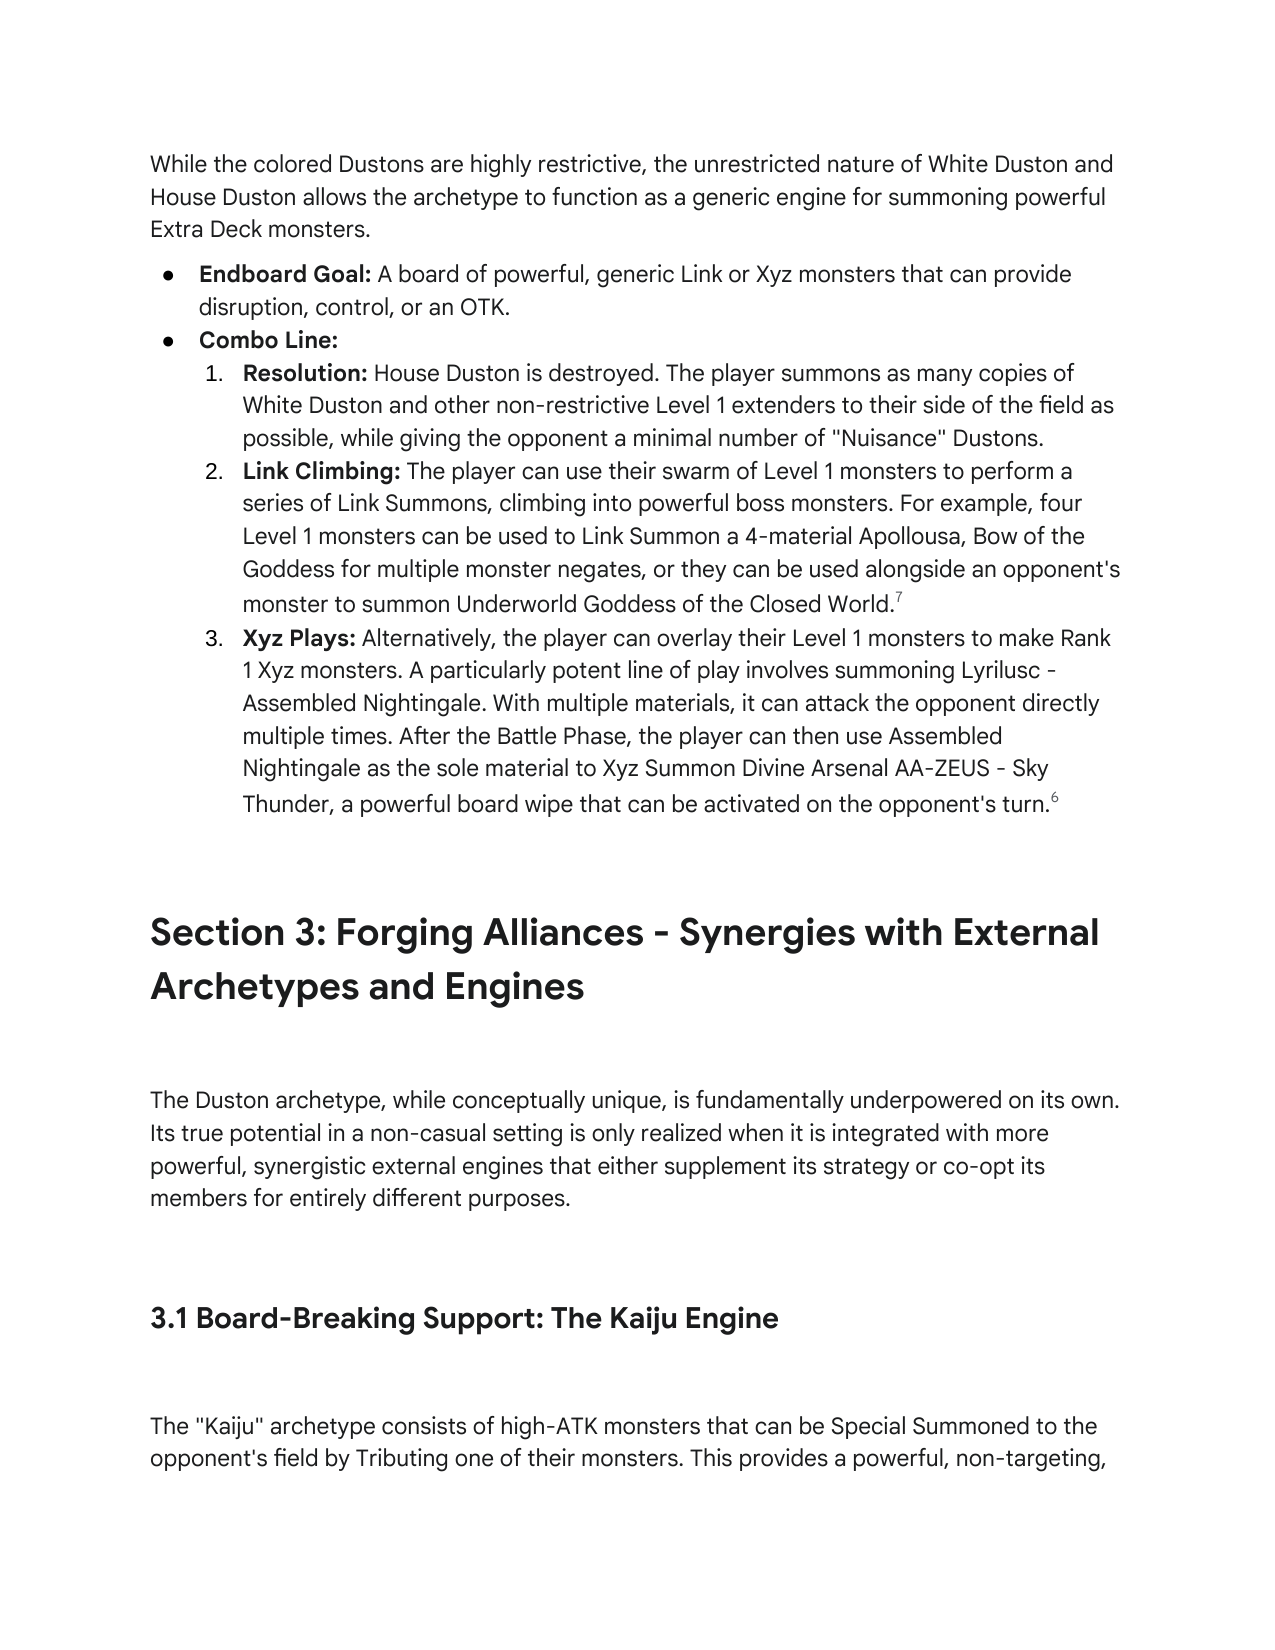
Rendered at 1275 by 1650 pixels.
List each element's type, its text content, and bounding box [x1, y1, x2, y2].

list Resolution: House Duston is destroyed. The player summons as many copies of White Duston and other non-restrictive Level 1 extenders to their side of the field as possible, while giving the opponent a minimal number of "Nuisance" Dustons. [205, 359, 1125, 453]
list Combo Line: [161, 326, 1125, 355]
text The Duston archetype, while conceptually unique, is fundamentally underpowered on its own. Its true potential in a non-casual setting is only realized when it is integrated with more powerful, synergistic external engines that either supplement its strategy or co-opt its members for entirely different purposes. [150, 1087, 1125, 1213]
text While the colored Dustons are highly restrictive, the unrestricted nature of White Duston and House Duston allows the archetype to function as a generic engine for summoning powerful Extra Deck monsters. [150, 150, 1125, 244]
list Link Climbing: The player can use their swarm of Level 1 monsters to perform a series of Link Summons, climbing into powerful boss monsters. For example, four Level 1 monsters can be used to Link Summon a 4-material Apollousa, Bow of the Goddess for multiple monster negates, or they can be used alongside an opponent's monster to summon Underworld Goddess of the Closed World.7 [205, 457, 1125, 619]
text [150, 1412, 1125, 1473]
list Endboard Goal: A board of powerful, generic Link or Xyz monsters that can provide disruption, control, or an OTK. [161, 261, 1125, 322]
subtitle Section 3: Forging Alliances - Synergies with External Archetypes and Engines [150, 909, 1125, 1010]
subtitle 3.1 Board-Breaking Support: The Kaiju Engine [150, 1300, 1125, 1337]
list Xyz Plays: Alternatively, the player can overlay their Level 1 monsters to make Rank 1 Xyz monsters. A particularly potent line of play involves summoning Lyrilusc - Assembled Nightingale. With multiple materials, it can attack the opponent directly multiple times. After the Battle Phase, the player can then use Assembled Nightingale as the sole material to Xyz Summon Divine Arsenal AA-ZEUS - Sky Thunder, a powerful board wipe that can be activated on the opponent's turn.6 [205, 624, 1125, 819]
